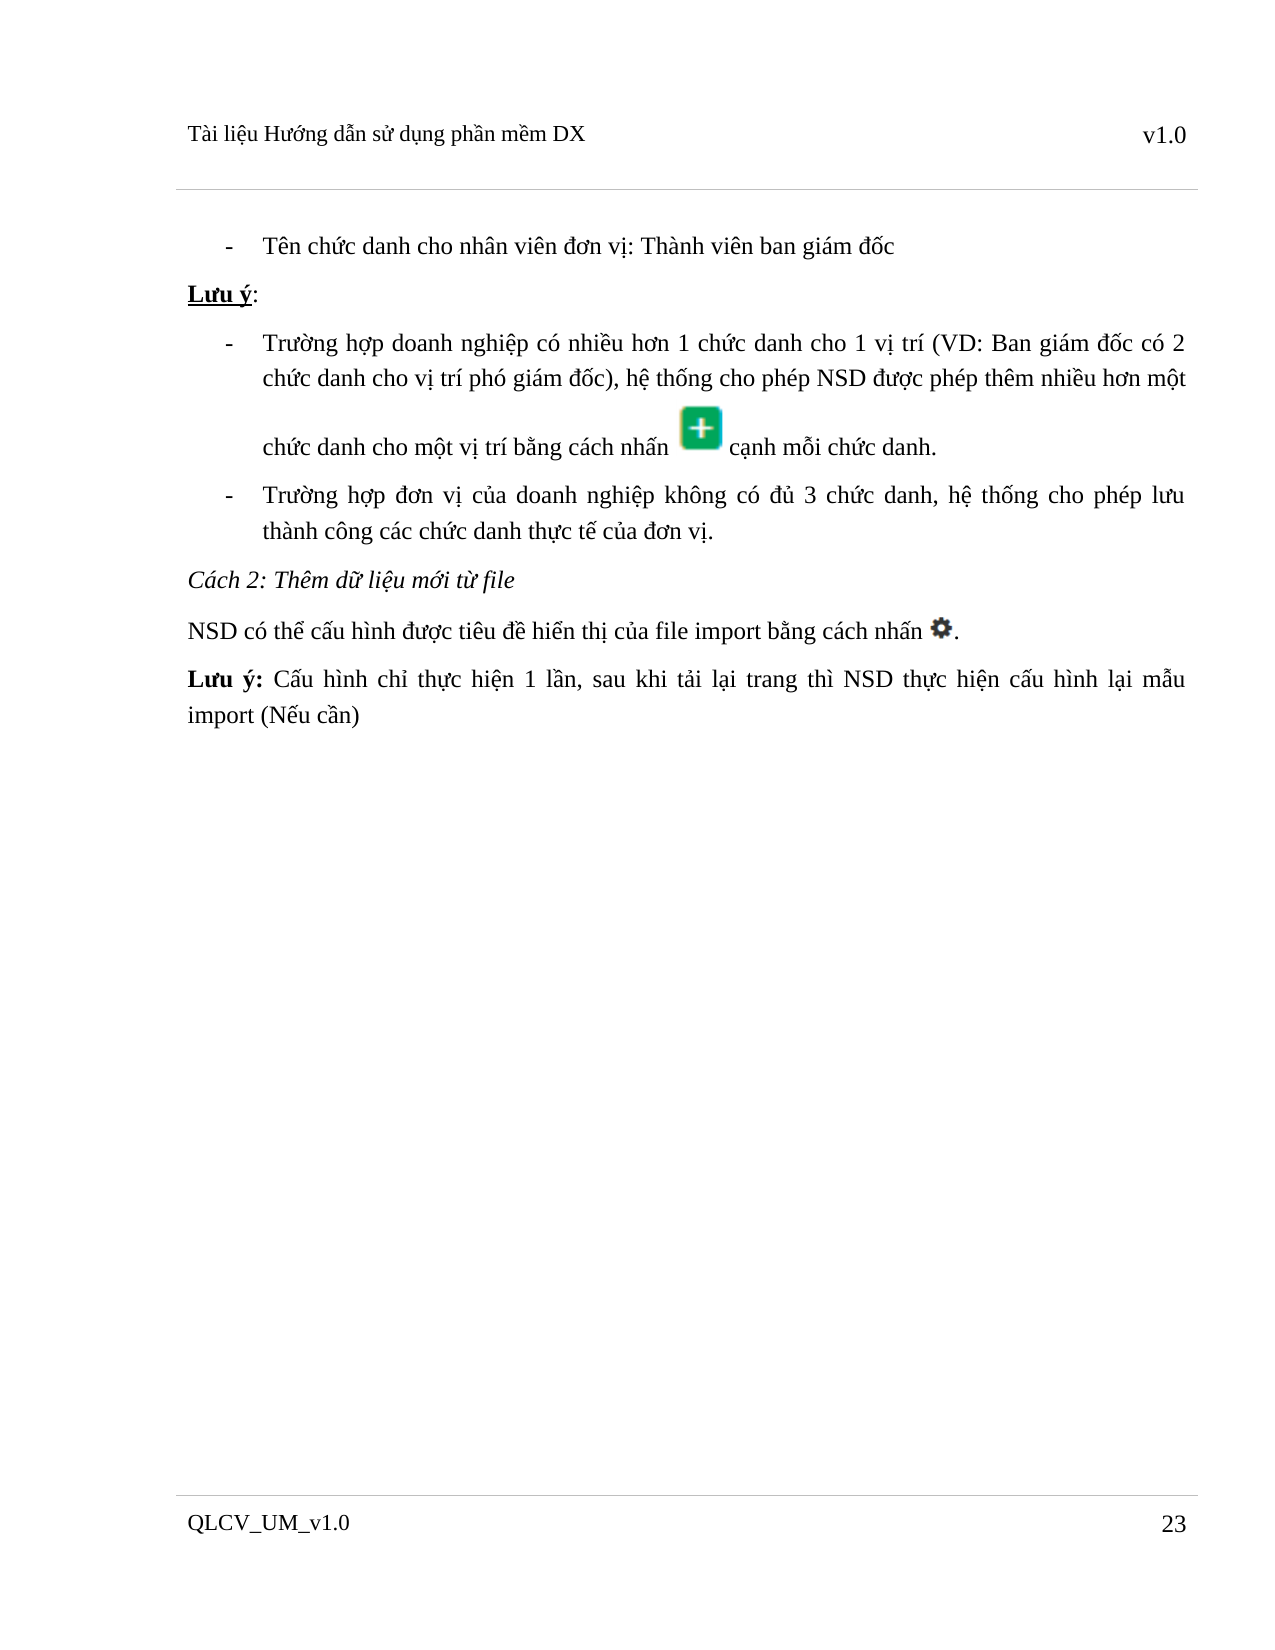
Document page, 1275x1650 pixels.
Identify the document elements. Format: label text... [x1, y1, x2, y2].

list Tên chức danh cho nhân viên đơn vị: Thành viên ban giám đốc [225, 231, 1186, 259]
text Cách 2: Thêm dữ liệu mới từ file [187, 565, 1186, 593]
text NSD có thể cấu hình được tiêu đề hiển thị của file import bằng cách nhấn . [187, 613, 1186, 644]
text Lưu ý: [187, 279, 1186, 308]
text Lưu ý: Cấu hình chỉ thực hiện 1 lần, sau khi tải lại trang thì NSD thực hiện cấu hình lại mẫu import (Nếu cần) [187, 664, 1186, 729]
list Trường hợp đơn vị của doanh nghiệp không có đủ 3 chức danh, hệ thống cho phép lưu thành công các chức danh thực tế của đơn vị. [225, 480, 1186, 545]
picture [675, 399, 723, 456]
list Trường hợp doanh nghiệp có nhiều hơn 1 chức danh cho 1 vị trí (VD: Ban giám đốc có 2 chức danh cho vị trí phó giám đốc), hệ thống cho phép NSD được phép thêm nhiều hơn một chức danh cho một vị trí bằng cách nhấn cạnh mỗi chức danh. [225, 328, 1186, 461]
picture [929, 613, 954, 640]
